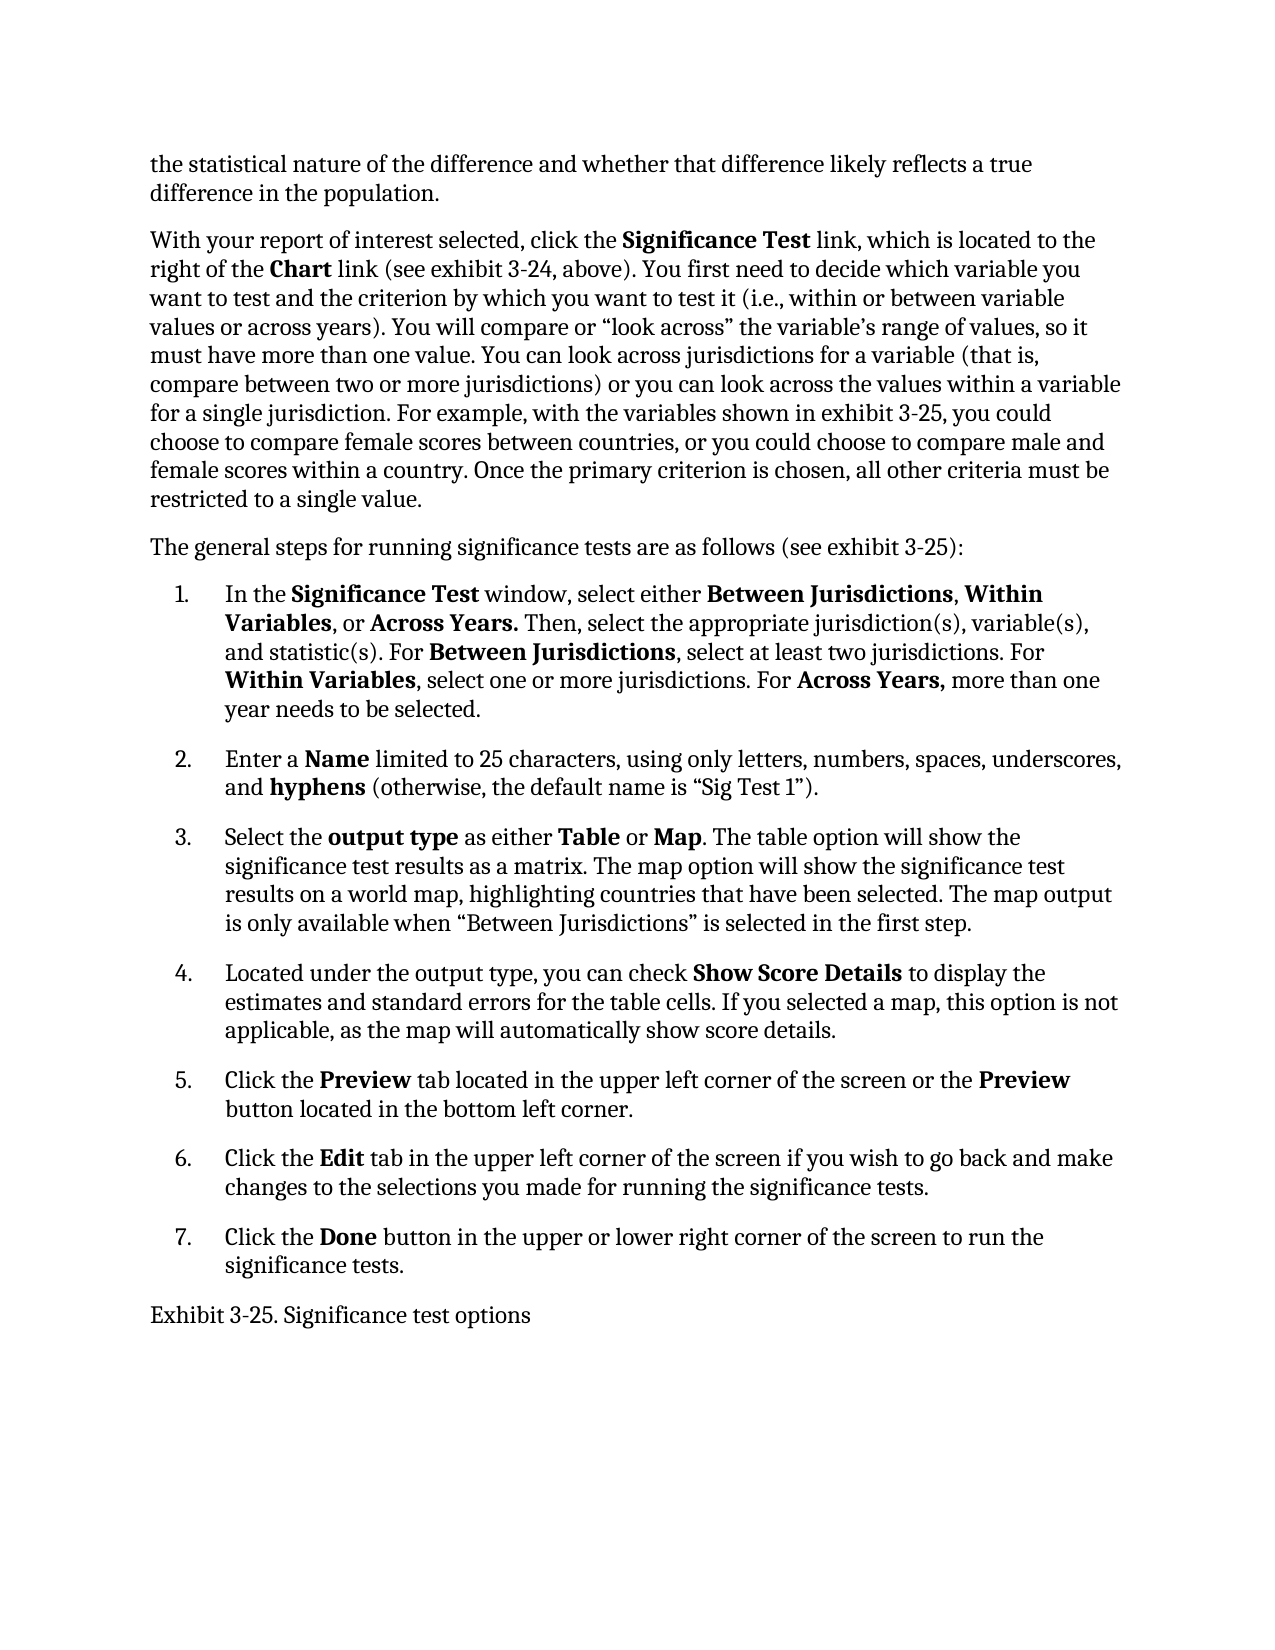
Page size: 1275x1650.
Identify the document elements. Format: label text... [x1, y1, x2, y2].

list Select the output type as either Table or Map. The table option will show the significance test results as a matrix. The map option will show the significance test results on a world map, highlighting countries that have been selected. The map output is only available when “Between Jurisdictions” is selected in the first step. [175, 823, 1125, 938]
list Located under the output type, you can check Show Score Details to display the estimates and standard errors for the table cells. If you selected a map, this option is not applicable, as the map will automatically show score details. [175, 959, 1125, 1045]
list Click the Done button in the upper or lower right corner of the screen to run the significance tests. [175, 1222, 1125, 1280]
list Click the Edit tab in the upper left corner of the screen if you wish to go back and make changes to the selections you made for running the significance tests. [175, 1144, 1125, 1202]
list Enter a Name limited to 25 characters, using only letters, numbers, spaces, underscores, and hyphens (otherwise, the default name is “Sig Test 1”). [175, 744, 1125, 802]
list Click the Preview tab located in the upper left corner of the screen or the Preview button located in the bottom left corner. [175, 1066, 1125, 1123]
text With your report of interest selected, click the Significance Test link, which is located to the right of the Chart link (see exhibit 3-24, above). You first need to decide which variable you want to test and the criterion by which you want to test it (i.e., within or between variable values or across years). You will compare or “look across” the variable’s range of values, so it must have more than one value. You can look across jurisdictions for a variable (that is, compare between two or more jurisdictions) or you can look across the values within a variable for a single jurisdiction. For example, with the variables shown in exhibit 3-25, you could choose to compare female scores between countries, or you could choose to compare male and female scores within a country. Once the primary criterion is chosen, all other criteria must be restricted to a single value. [150, 226, 1125, 514]
text The general steps for running significance tests are as follows (see exhibit 3-25): [150, 532, 1125, 561]
list In the Significance Test window, select either Between Jurisdictions, Within Variables, or Across Years. Then, select the appropriate jurisdiction(s), variable(s), and statistic(s). For Between Jurisdictions, select at least two jurisdictions. For Within Variables, select one or more jurisdictions. For Across Years, more than one year needs to be selected. [175, 580, 1125, 724]
text Exhibit 3-25. Significance test options [150, 1301, 1125, 1329]
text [150, 150, 1125, 207]
